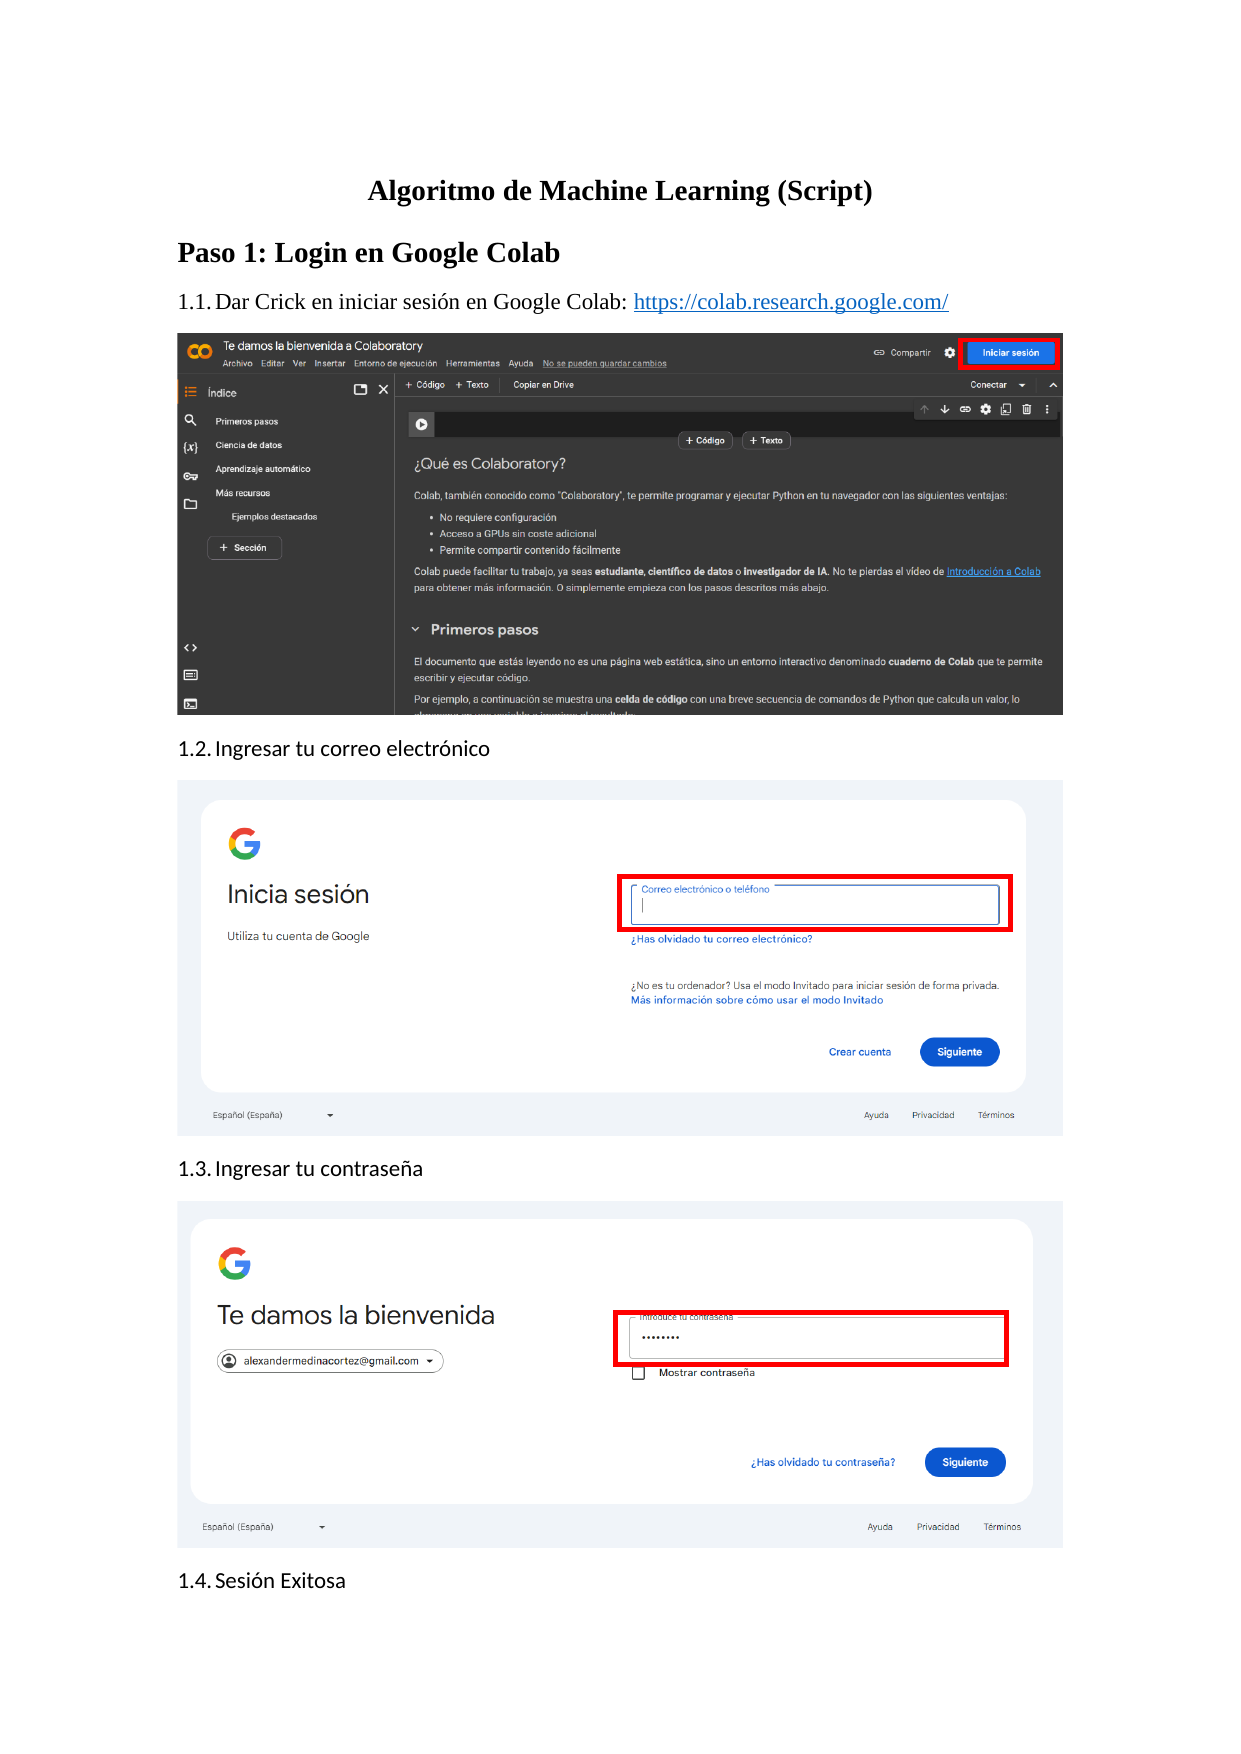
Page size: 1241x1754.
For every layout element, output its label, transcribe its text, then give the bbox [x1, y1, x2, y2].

list Sesión Exitosa [177, 1567, 1063, 1594]
text Paso 1: Login en Google Colab [177, 235, 1063, 269]
picture [177, 780, 1063, 1136]
picture [177, 1201, 1063, 1548]
subtitle Algoritmo de Machine Learning (Script) [177, 173, 1063, 206]
list Ingresar tu correo electrónico [177, 734, 1063, 762]
list Ingresar tu contraseña [177, 1154, 1063, 1182]
list Dar Crick en iniciar sesión en Google Colab: https://colab.research.google.com/ [177, 288, 1063, 314]
picture [177, 333, 1063, 715]
